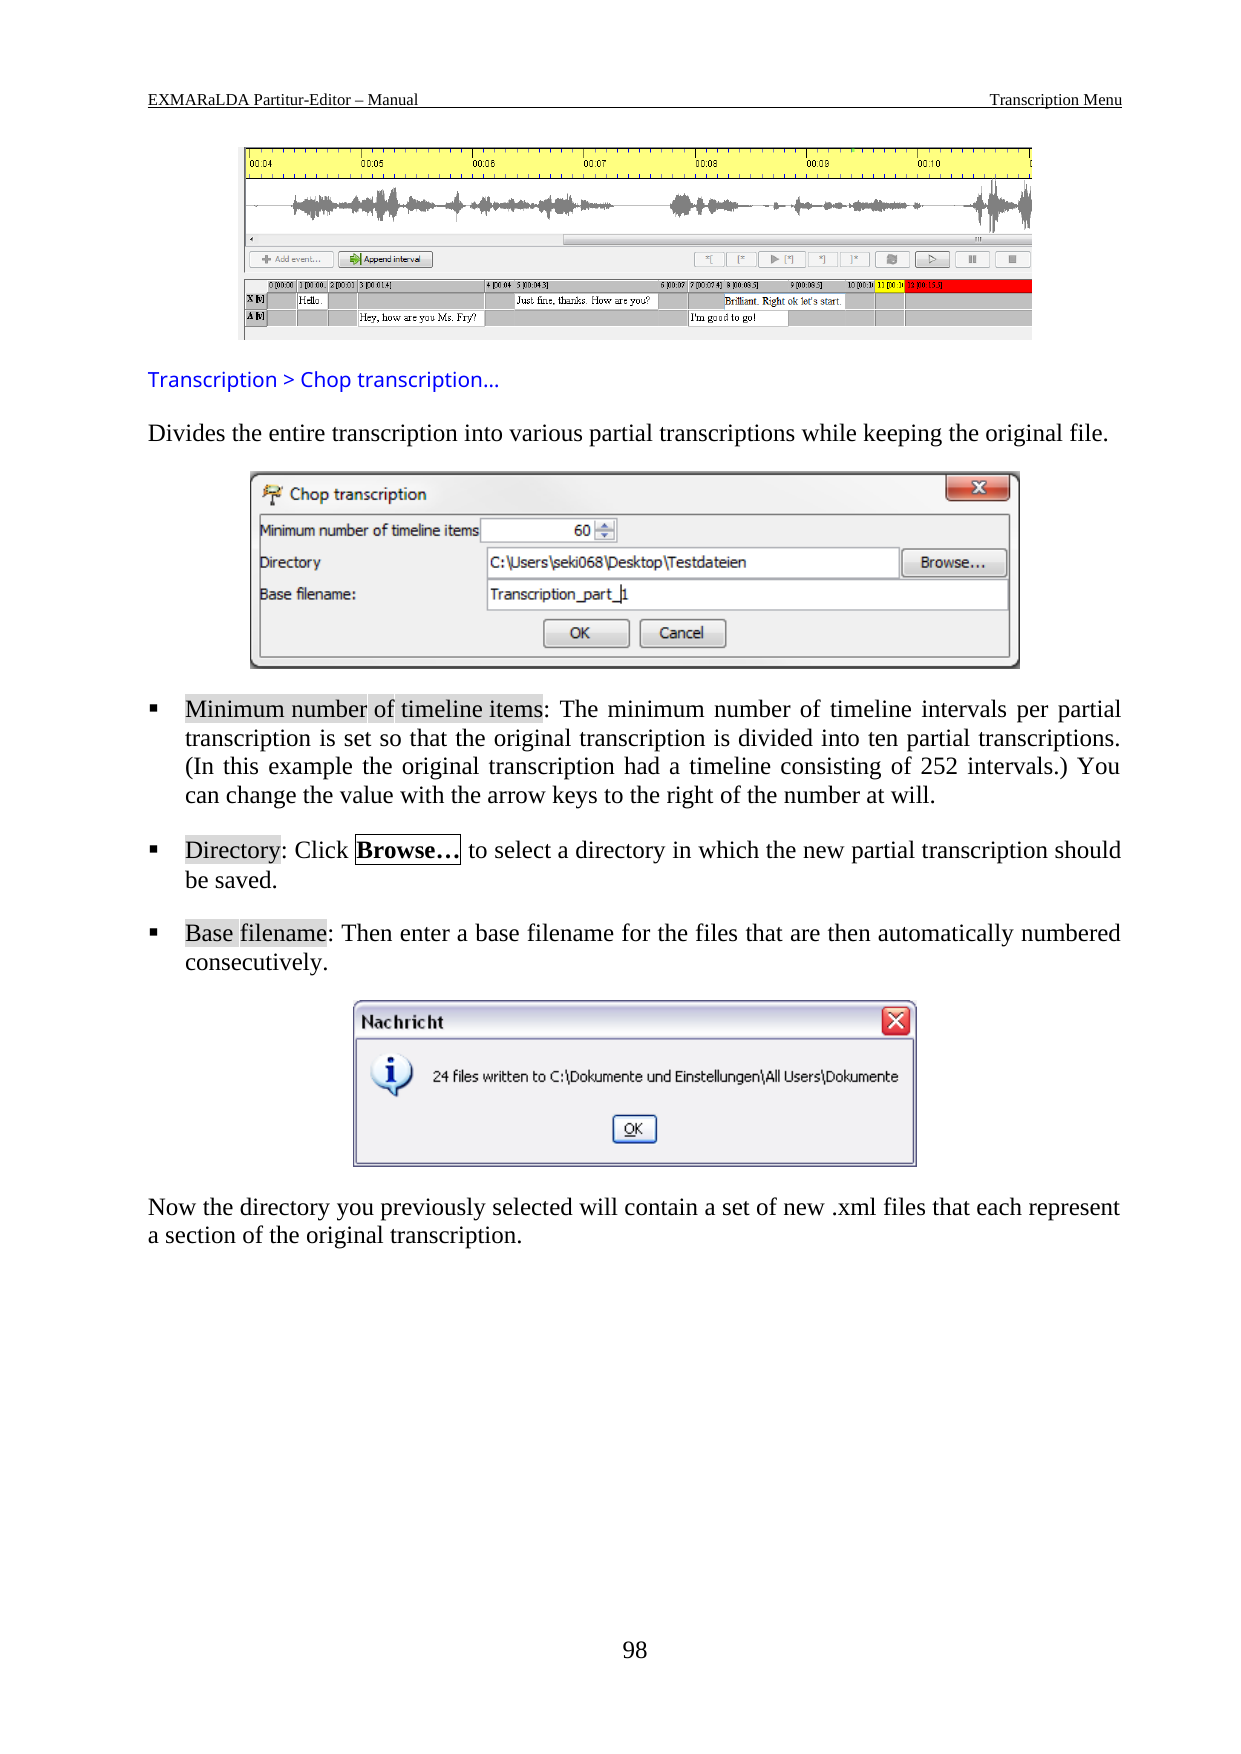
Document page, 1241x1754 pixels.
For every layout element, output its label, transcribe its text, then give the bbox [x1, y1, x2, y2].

picture [250, 471, 1020, 669]
picture [353, 1000, 917, 1167]
text Base filename: Then enter a base filename for the files that are then automatically numbered consecutively. [148, 918, 1122, 976]
text Minimum number of timeline items: The minimum number of timeline intervals per partial transcription is set so that the original transcription is divided into ten partial transcriptions. (In this example the original transcription had a timeline consisting of 252 intervals.) You can change the value with the arrow keys to the right of the number at will. [148, 694, 1122, 809]
text Now the directory you previously selected will contain a set of new .xml files that each represent a section of the original transcription. [148, 1192, 1122, 1249]
picture [238, 147, 1032, 340]
text Directory: Click Browse… to select a directory in which the new partial transcription should be saved. [148, 834, 1122, 893]
subtitle Transcription > Chop transcription… [148, 365, 1122, 393]
text Divides the entire transcription into various partial transcriptions while keeping the original file. [148, 418, 1122, 447]
